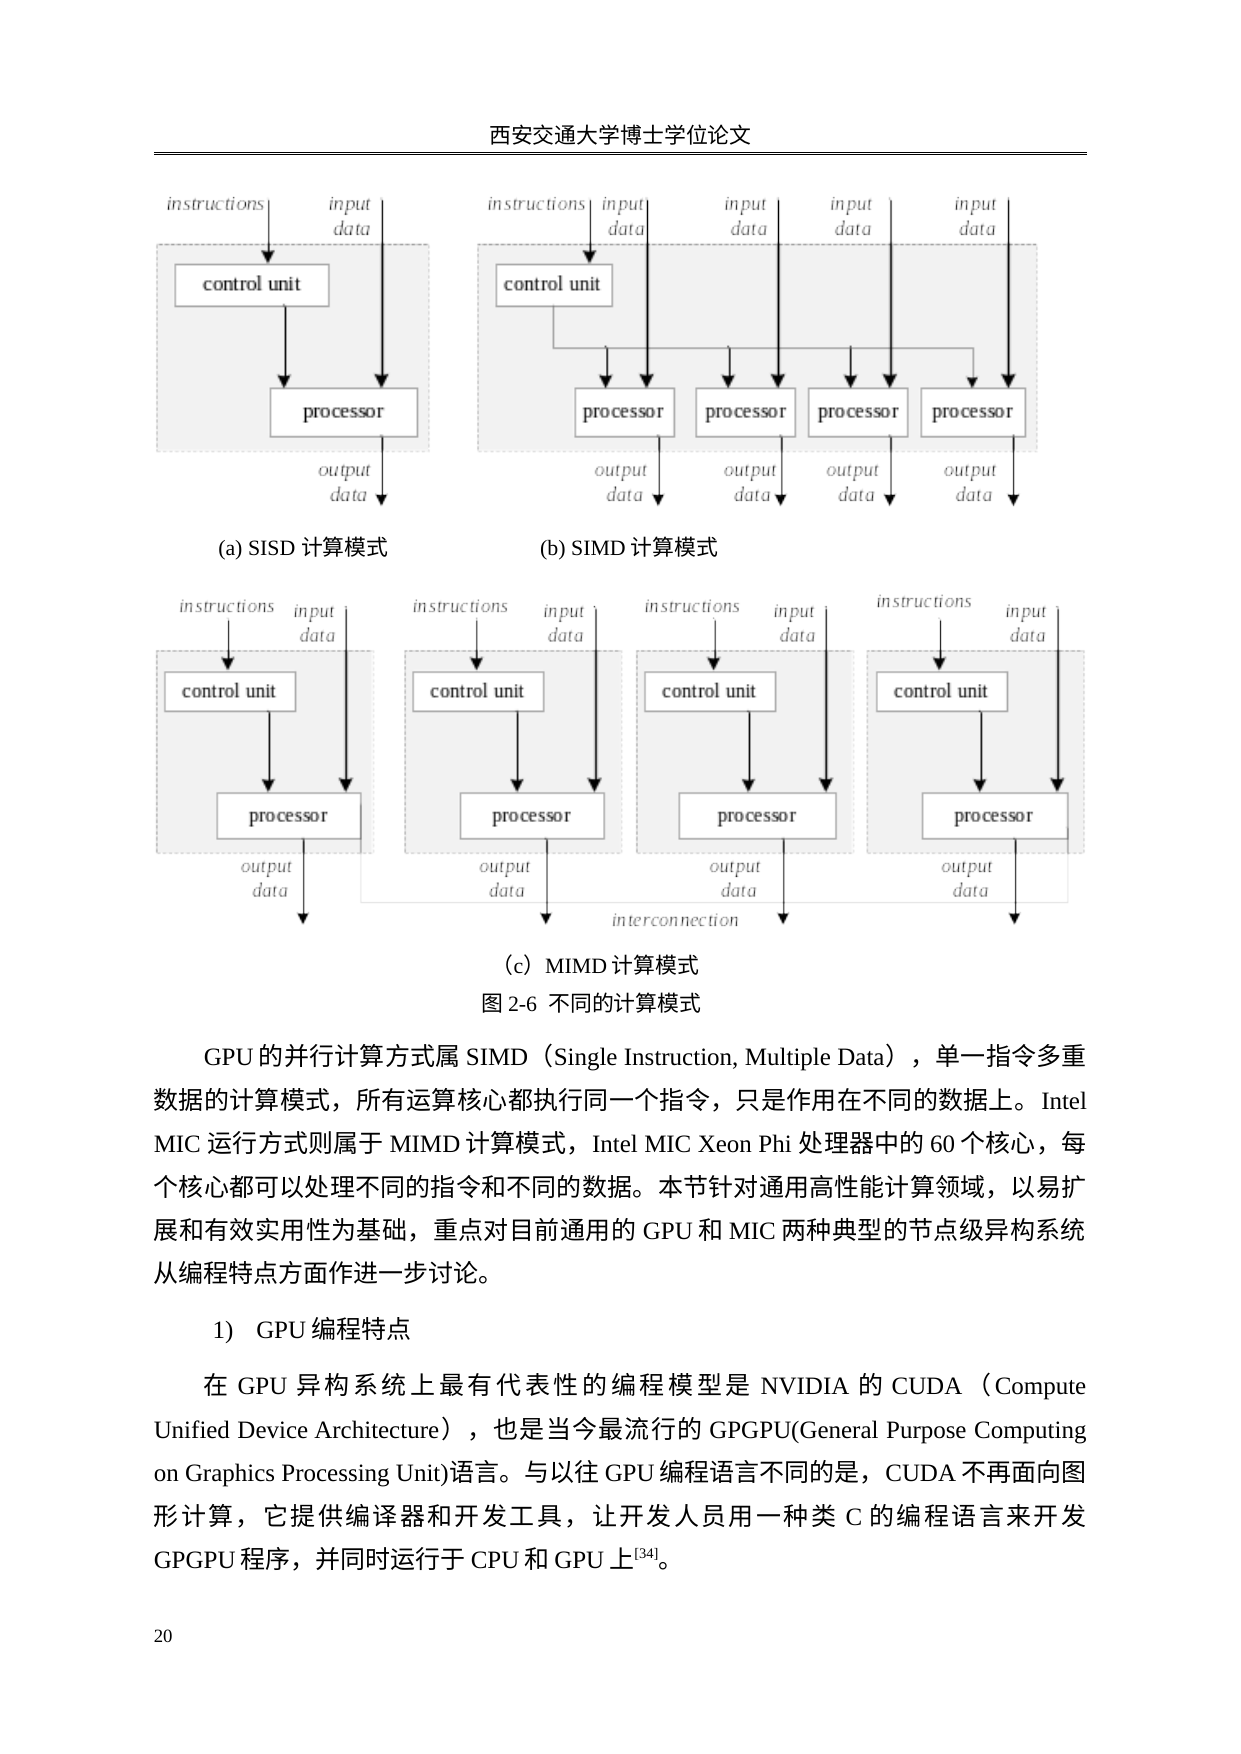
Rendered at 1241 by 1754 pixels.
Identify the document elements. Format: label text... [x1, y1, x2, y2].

text 在GPU异构系统上最有代表性的编程模型是NVIDIA的CUDA（Compute Unified Device Architecture），也是当今最流行的GPGPU(General Purpose Computing on Graphics Processing Unit)语言。与以往GPU编程语言不同的是，CUDA不再面向图形计算，它提供编译器和开发工具，让开发人员用一种类C的编程语言来开发GPGPU程序，并同时运行于CPU和GPU上[34]。 [153, 1366, 1087, 1576]
text （c）MIMD计算模式 [153, 948, 1087, 980]
subtitle GPU编程特点 [212, 1310, 1087, 1346]
text (a) SISD 计算模式 (b) SIMD计算模式 [153, 530, 1087, 562]
text GPU的并行计算方式属SIMD（Single Instruction, Multiple Data），单一指令多重数据的计算模式，所有运算核心都执行同一个指令，只是作用在不同的数据上。Intel MIC 运行方式则属于MIMD计算模式，Intel MIC Xeon Phi 处理器中的60个核心，每个核心都可以处理不同的指令和不同的数据。本节针对通用高性能计算领域，以易扩展和有效实用性为基础，重点对目前通用的GPU和MIC两种典型的节点级异构系统从编程特点方面作进一步讨论。 [153, 1037, 1087, 1290]
text 图2-6 不同的计算模式 [153, 986, 1087, 1018]
